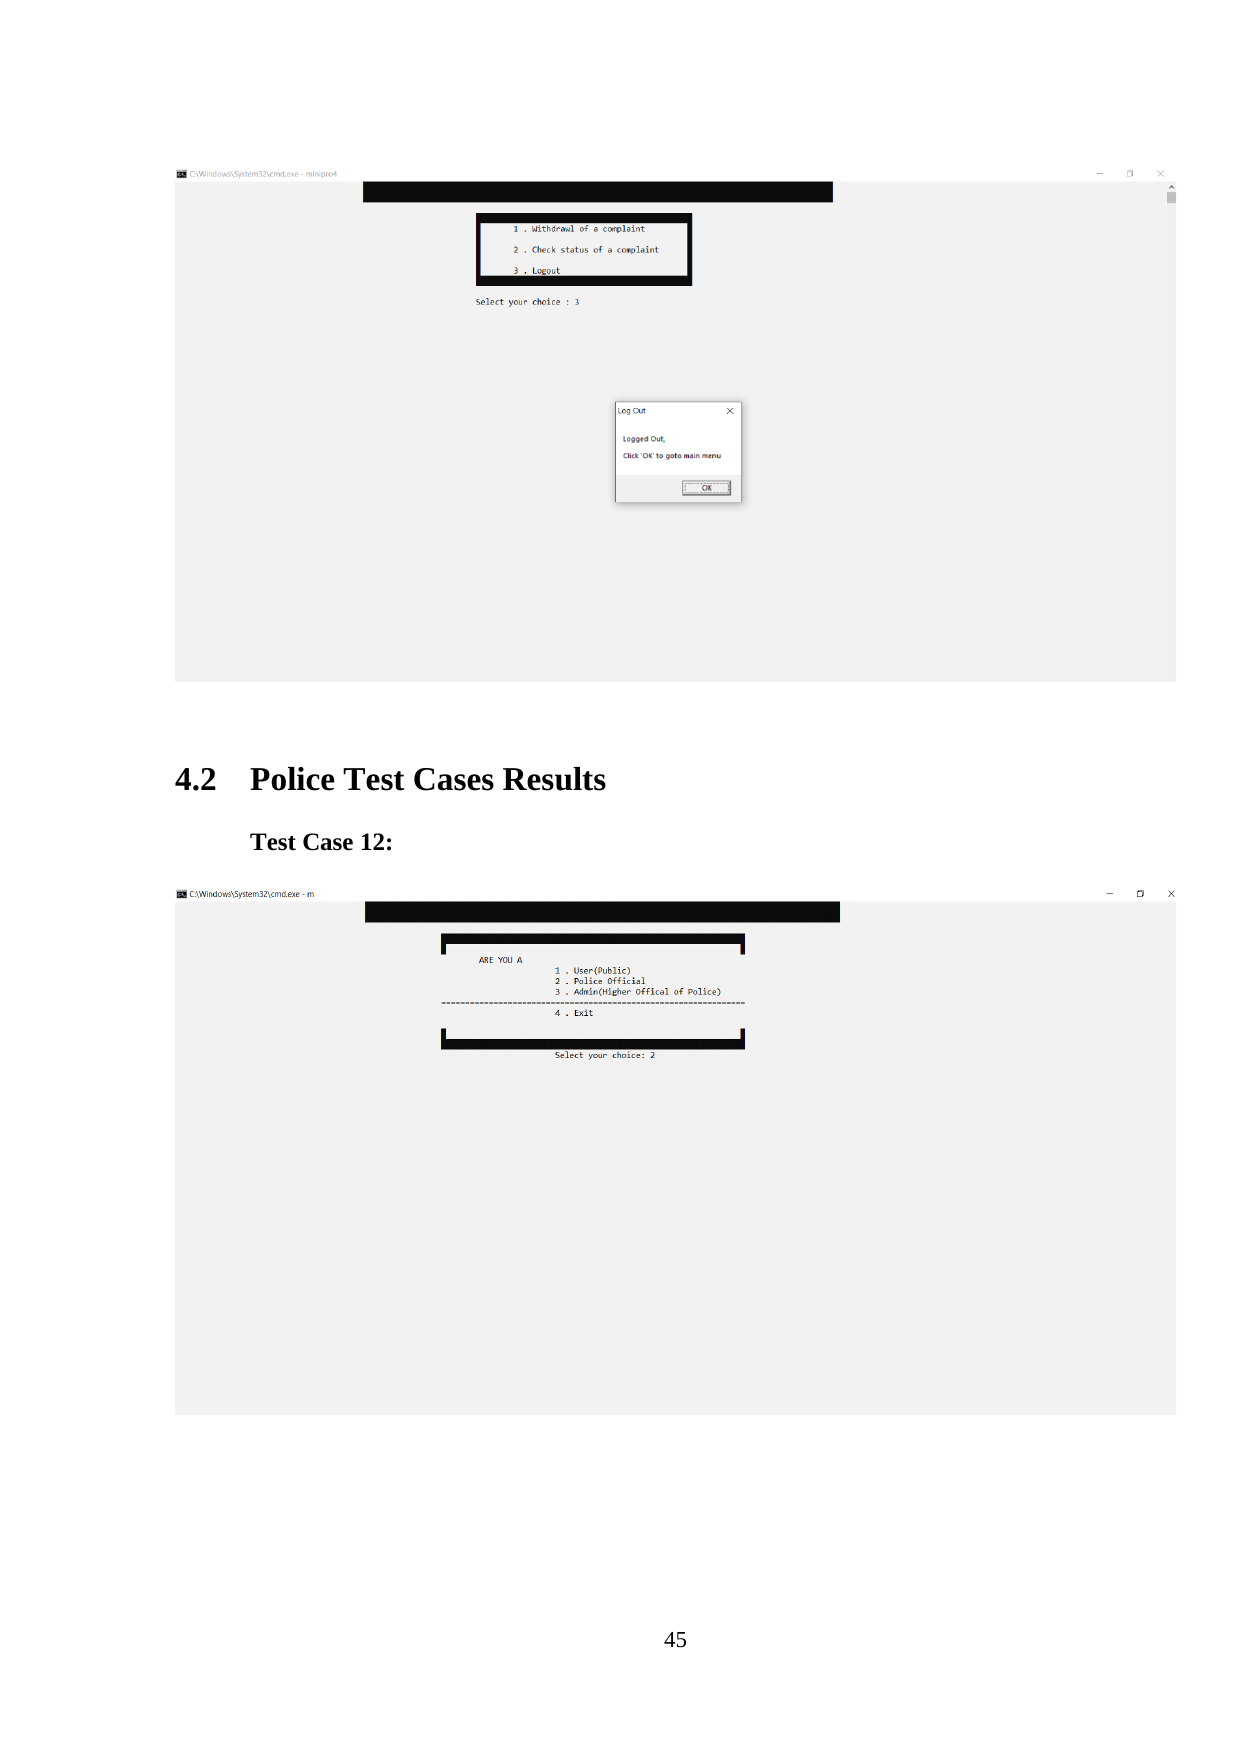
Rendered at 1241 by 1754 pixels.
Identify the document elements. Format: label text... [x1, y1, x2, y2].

text Test Case 12: [175, 827, 1176, 856]
text 4.2 Police Test Cases Results [175, 759, 1176, 797]
picture [175, 886, 1177, 1415]
picture [175, 166, 1177, 682]
